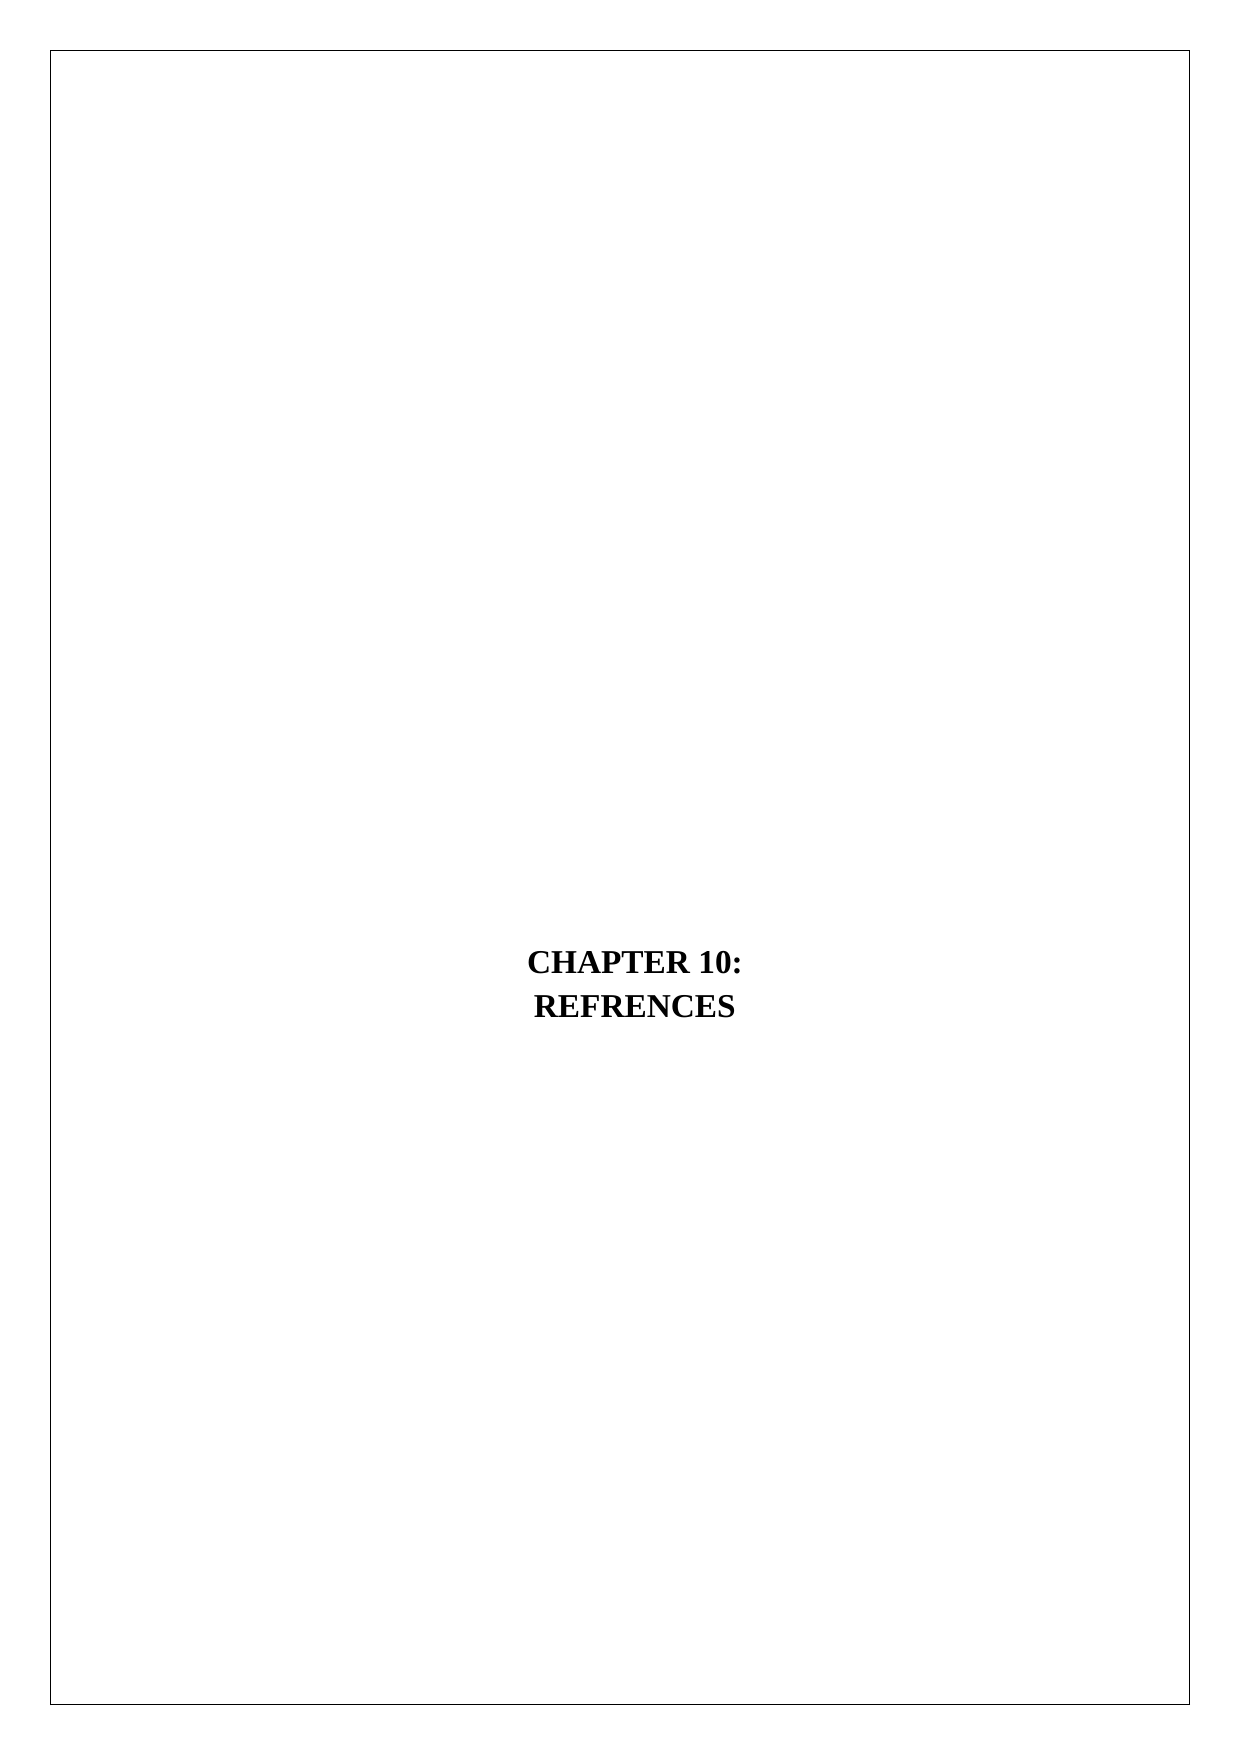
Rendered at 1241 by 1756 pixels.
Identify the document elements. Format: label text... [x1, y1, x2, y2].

subtitle CHAPTER 10: [89, 943, 1181, 981]
subtitle REFRENCES [89, 986, 1181, 1024]
